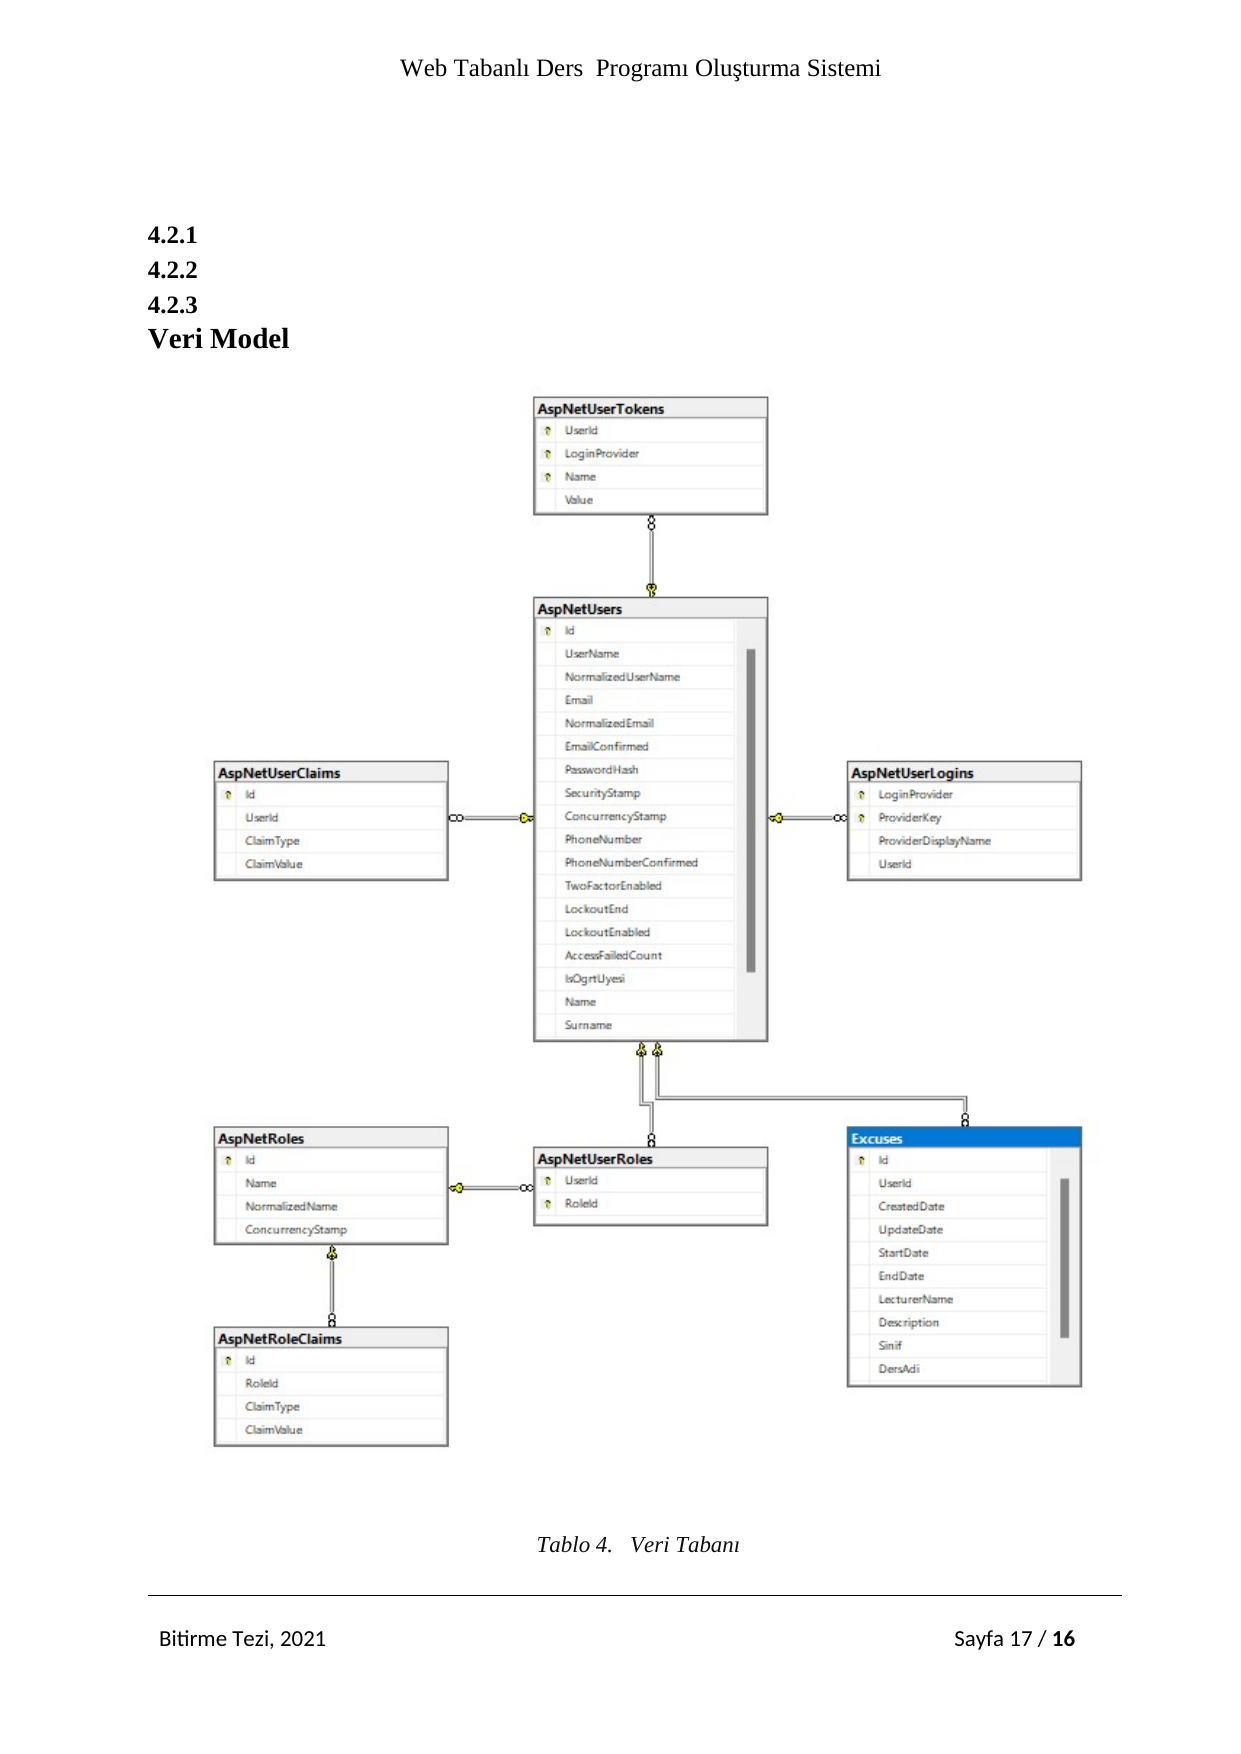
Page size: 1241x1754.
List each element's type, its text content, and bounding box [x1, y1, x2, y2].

subtitle Veri Model [148, 321, 1122, 355]
picture [147, 375, 1123, 1466]
text Tablo 4. Veri Tabanı [148, 1532, 1122, 1558]
